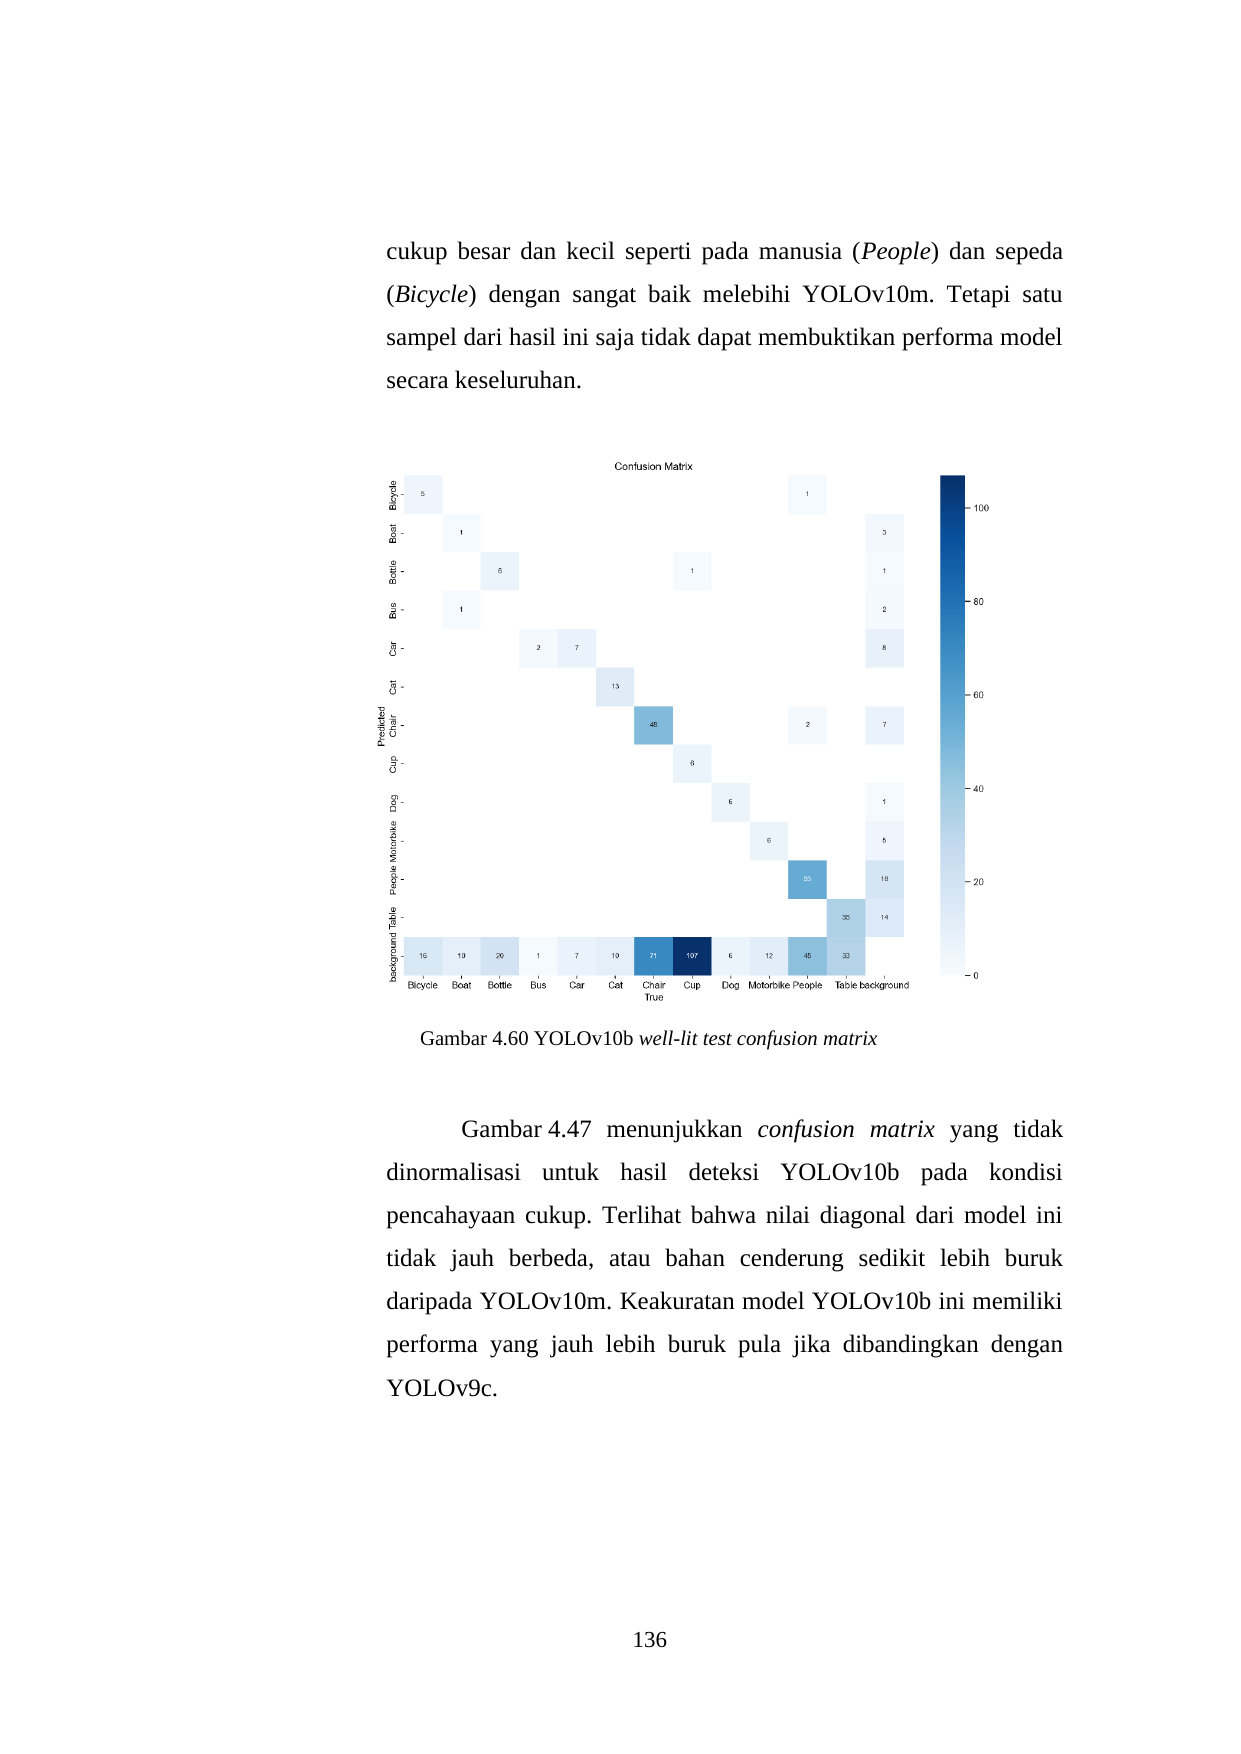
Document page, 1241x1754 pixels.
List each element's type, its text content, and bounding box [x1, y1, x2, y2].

picture [311, 451, 1060, 1013]
text Gambar 4.47 menunjukkan confusion matrix yang tidak dinormalisasi untuk hasil deteksi YOLOv10b pada kondisi pencahayaan cukup. Terlihat bahwa nilai diagonal dari model ini tidak jauh berbeda, atau bahan cenderung sedikit lebih buruk daripada YOLOv10m. Keakuratan model YOLOv10b ini memiliki performa yang jauh lebih buruk pula jika dibandingkan dengan YOLOv9c. [386, 1114, 1063, 1401]
text Gambar 4.47 YOLOv10b well-lit test confusion matrix [236, 1026, 1063, 1050]
